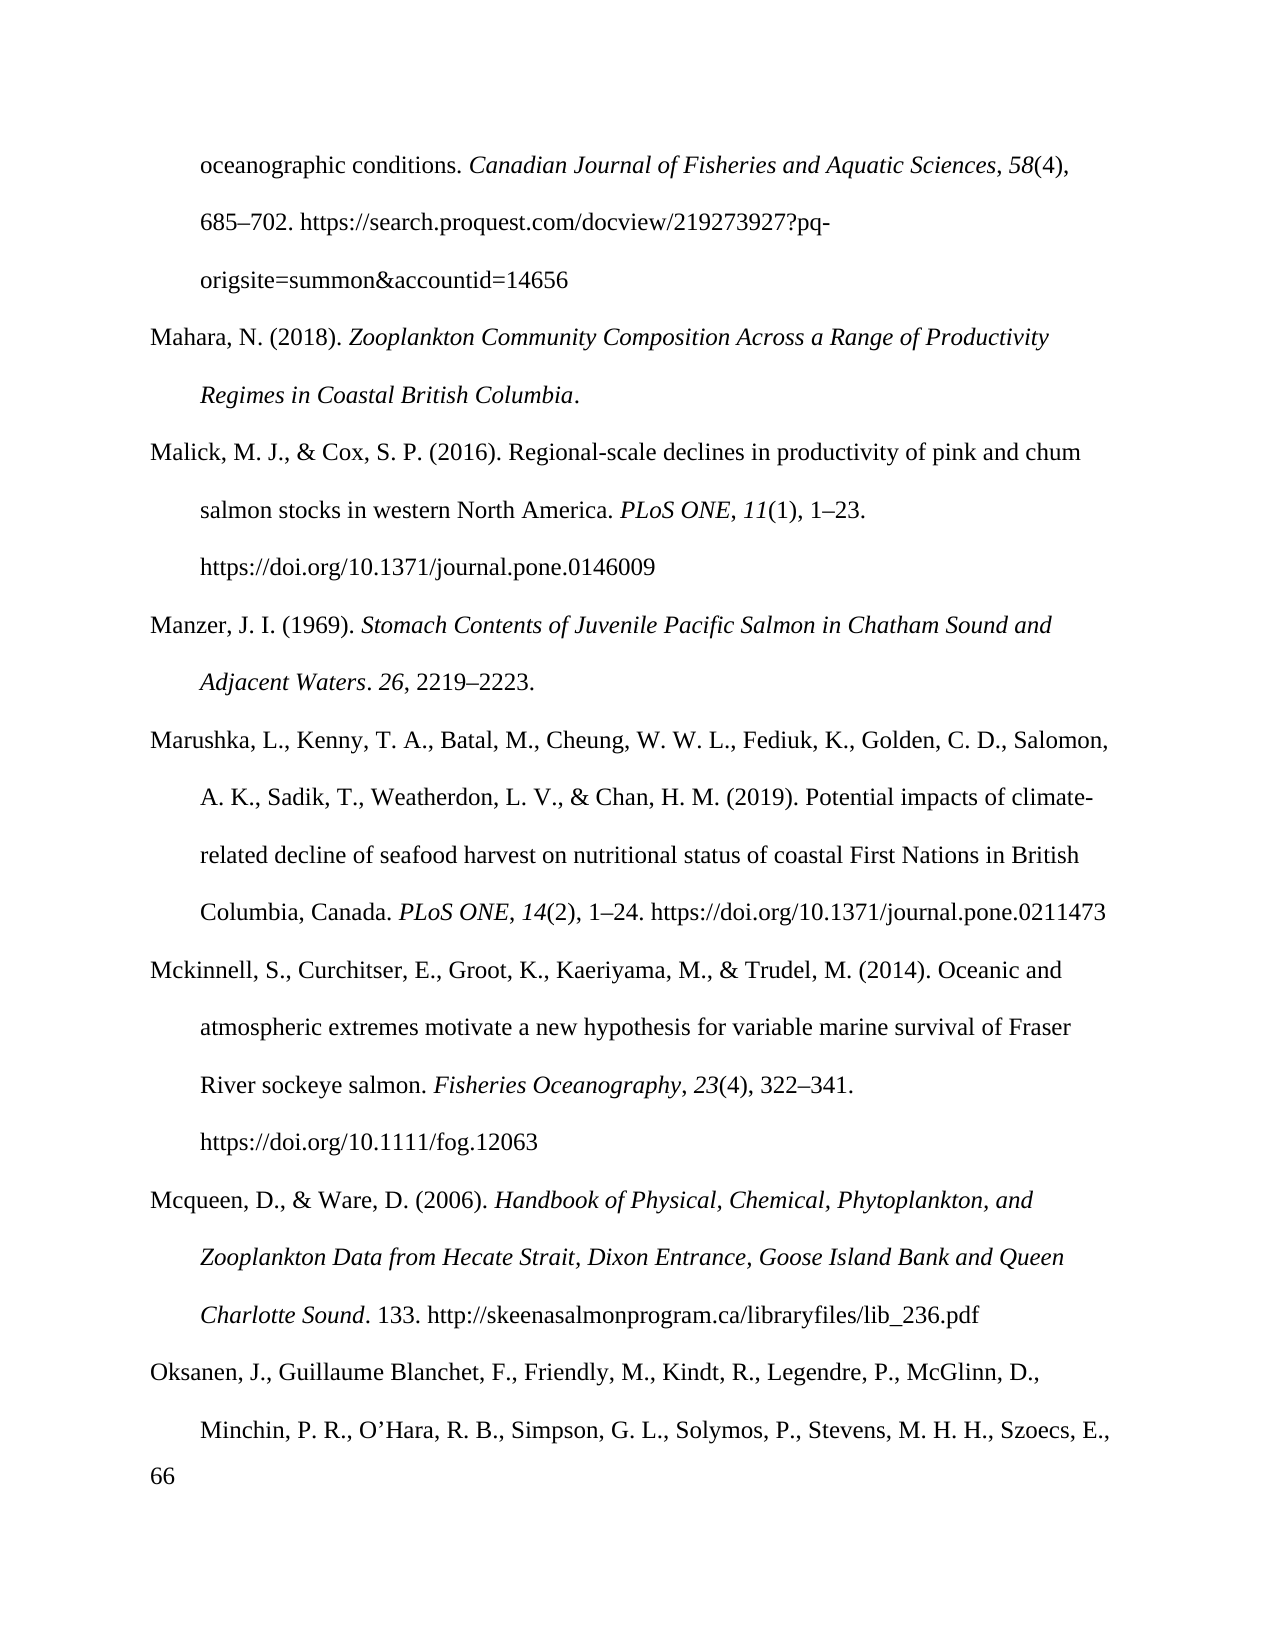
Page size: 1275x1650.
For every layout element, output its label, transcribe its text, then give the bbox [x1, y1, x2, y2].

text Marushka, L., Kenny, T. A., Batal, M., Cheung, W. W. L., Fediuk, K., Golden, C. D., Salomon, A. K., Sadik, T., Weatherdon, L. V., & Chan, H. M. (2019). Potential impacts of climate-related decline of seafood harvest on nutritional status of coastal First Nations in British Columbia, Canada. PLoS ONE, 14(2), 1–24. https://doi.org/10.1371/journal.pone.0211473 [150, 725, 1125, 926]
text Manzer, J. I. (1969). Stomach Contents of Juvenile Pacific Salmon in Chatham Sound and Adjacent Waters. 26, 2219–2223. [150, 610, 1125, 696]
text Malick, M. J., & Cox, S. P. (2016). Regional-scale declines in productivity of pink and chum salmon stocks in western North America. PLoS ONE, 11(1), 1–23. https://doi.org/10.1371/journal.pone.0146009 [150, 437, 1125, 581]
text Mahara, N. (2018). Zooplankton Community Composition Across a Range of Productivity Regimes in Coastal British Columbia. [150, 322, 1125, 409]
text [150, 150, 1125, 294]
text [150, 1357, 1125, 1444]
text Mcqueen, D., & Ware, D. (2006). Handbook of Physical, Chemical, Phytoplankton, and Zooplankton Data from Hecate Strait, Dixon Entrance, Goose Island Bank and Queen Charlotte Sound. 133. http://skeenasalmonprogram.ca/libraryfiles/lib_236.pdf [150, 1185, 1125, 1329]
text Mckinnell, S., Curchitser, E., Groot, K., Kaeriyama, M., & Trudel, M. (2014). Oceanic and atmospheric extremes motivate a new hypothesis for variable marine survival of Fraser River sockeye salmon. Fisheries Oceanography, 23(4), 322–341. https://doi.org/10.1111/fog.12063 [150, 955, 1125, 1156]
